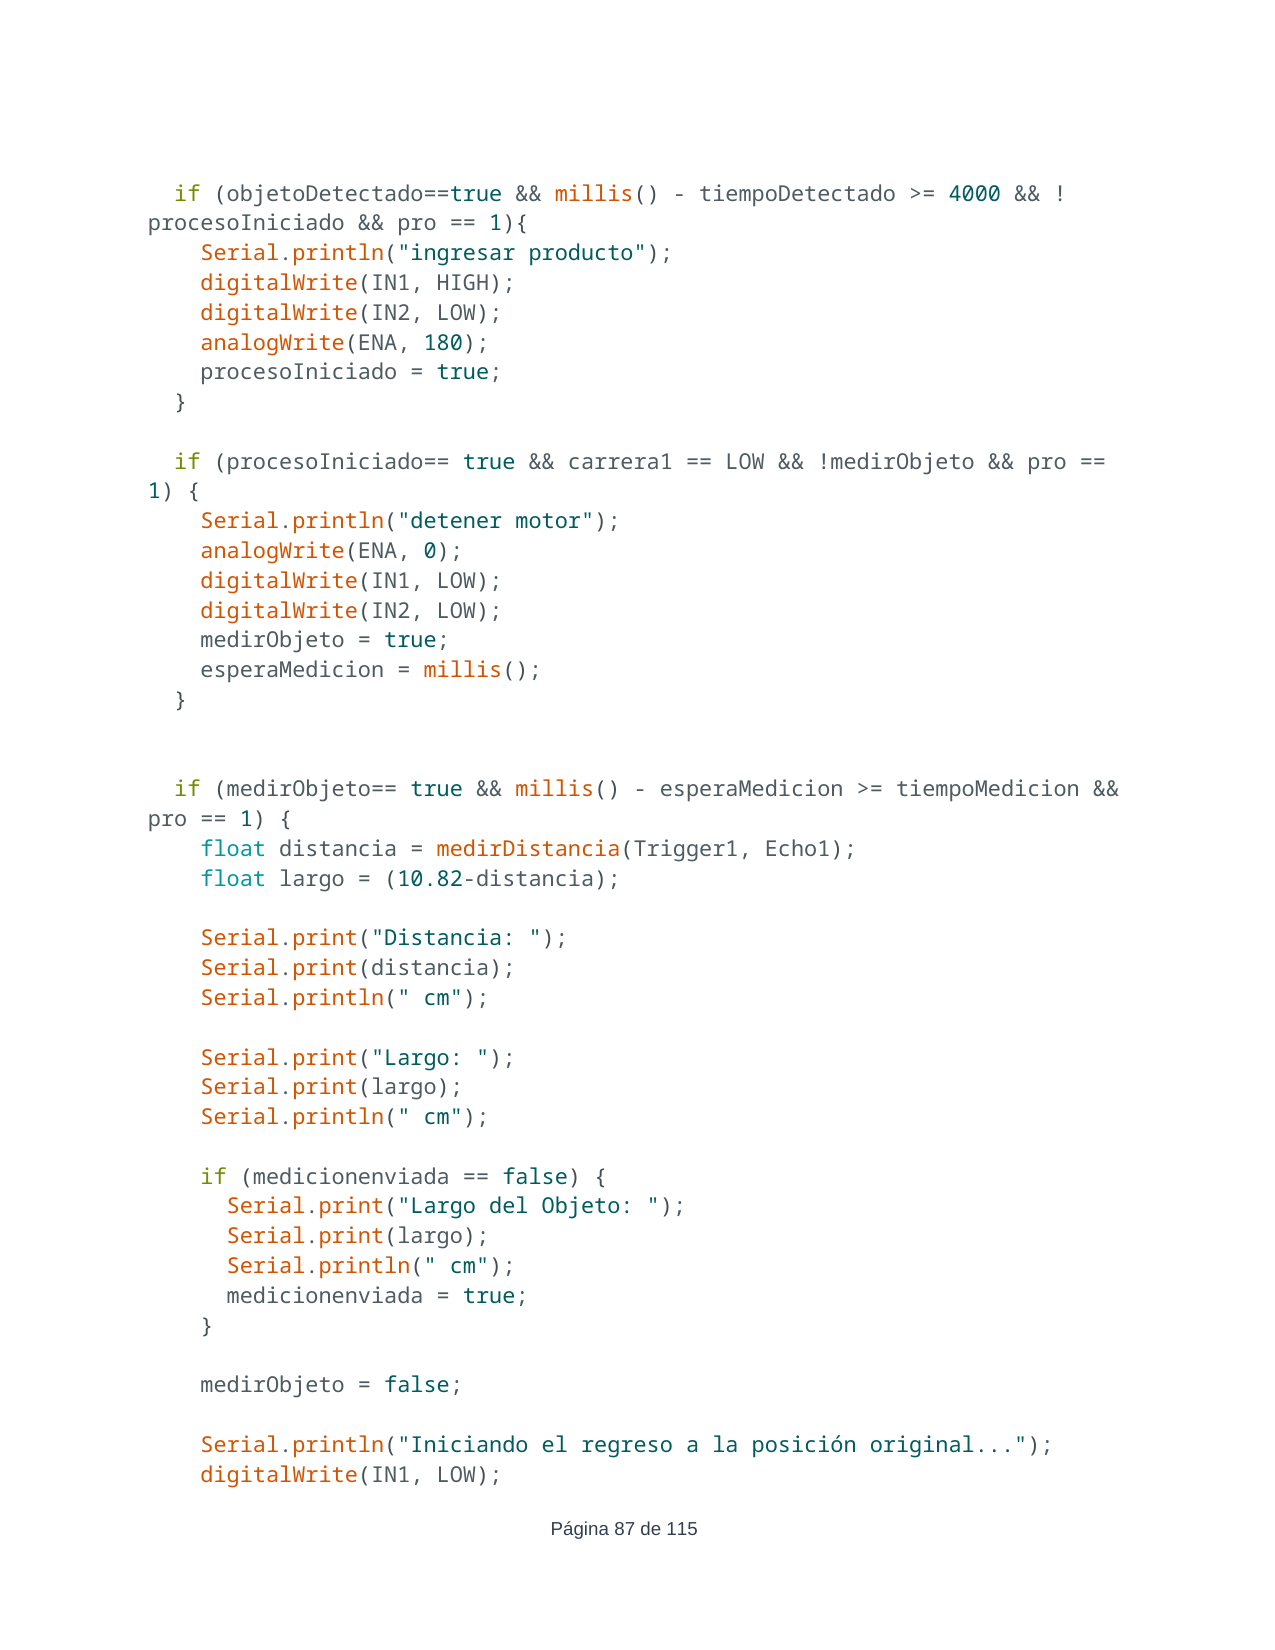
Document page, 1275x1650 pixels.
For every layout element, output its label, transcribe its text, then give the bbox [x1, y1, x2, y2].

text float distancia = medirDistancia(Trigger1, Echo1); [148, 833, 1127, 863]
text medirObjeto = true; [148, 624, 1127, 654]
text if (procesoIniciado== true && carrera1 == LOW && !medirObjeto && pro == 1) { [148, 446, 1127, 505]
text Serial.print(distancia); [148, 952, 1127, 982]
text procesoIniciado = true; [148, 356, 1127, 386]
text esperaMedicion = millis(); [148, 654, 1127, 684]
text digitalWrite(IN2, LOW); [148, 594, 1127, 624]
text analogWrite(ENA, 0); [148, 535, 1127, 565]
text float largo = (10.82-distancia); [148, 863, 1127, 892]
text } [148, 386, 1127, 416]
text } [148, 684, 1127, 714]
text digitalWrite(IN1, LOW); [148, 565, 1127, 594]
text Serial.print("Largo del Objeto: "); [148, 1190, 1127, 1220]
text if (objetoDetectado==true && millis() - tiempoDetectado >= 4000 && !procesoIniciado && pro == 1){ [148, 177, 1127, 237]
text Serial.print("Distancia: "); [148, 922, 1127, 952]
text if (medirObjeto== true && millis() - esperaMedicion >= tiempoMedicion && pro == 1) { [148, 773, 1127, 833]
text Serial.print(largo); [148, 1071, 1127, 1101]
text Serial.println("ingresar producto"); [148, 237, 1127, 267]
text Serial.println(" cm"); [148, 1250, 1127, 1280]
text digitalWrite(IN1, LOW); [148, 1458, 1127, 1488]
text Serial.print("Largo: "); [148, 1041, 1127, 1071]
text if (medicionenviada == false) { [148, 1161, 1127, 1190]
text Serial.println("detener motor"); [148, 505, 1127, 535]
text digitalWrite(IN2, LOW); [148, 297, 1127, 326]
text } [148, 1309, 1127, 1339]
text Serial.println(" cm"); [148, 982, 1127, 1012]
text digitalWrite(IN1, HIGH); [148, 267, 1127, 297]
text Serial.println(" cm"); [148, 1101, 1127, 1131]
text analogWrite(ENA, 180); [148, 326, 1127, 356]
text Serial.print(largo); [148, 1220, 1127, 1250]
text medirObjeto = false; [148, 1369, 1127, 1399]
text Serial.println("Iniciando el regreso a la posición original..."); [148, 1429, 1127, 1458]
text medicionenviada = true; [148, 1280, 1127, 1309]
